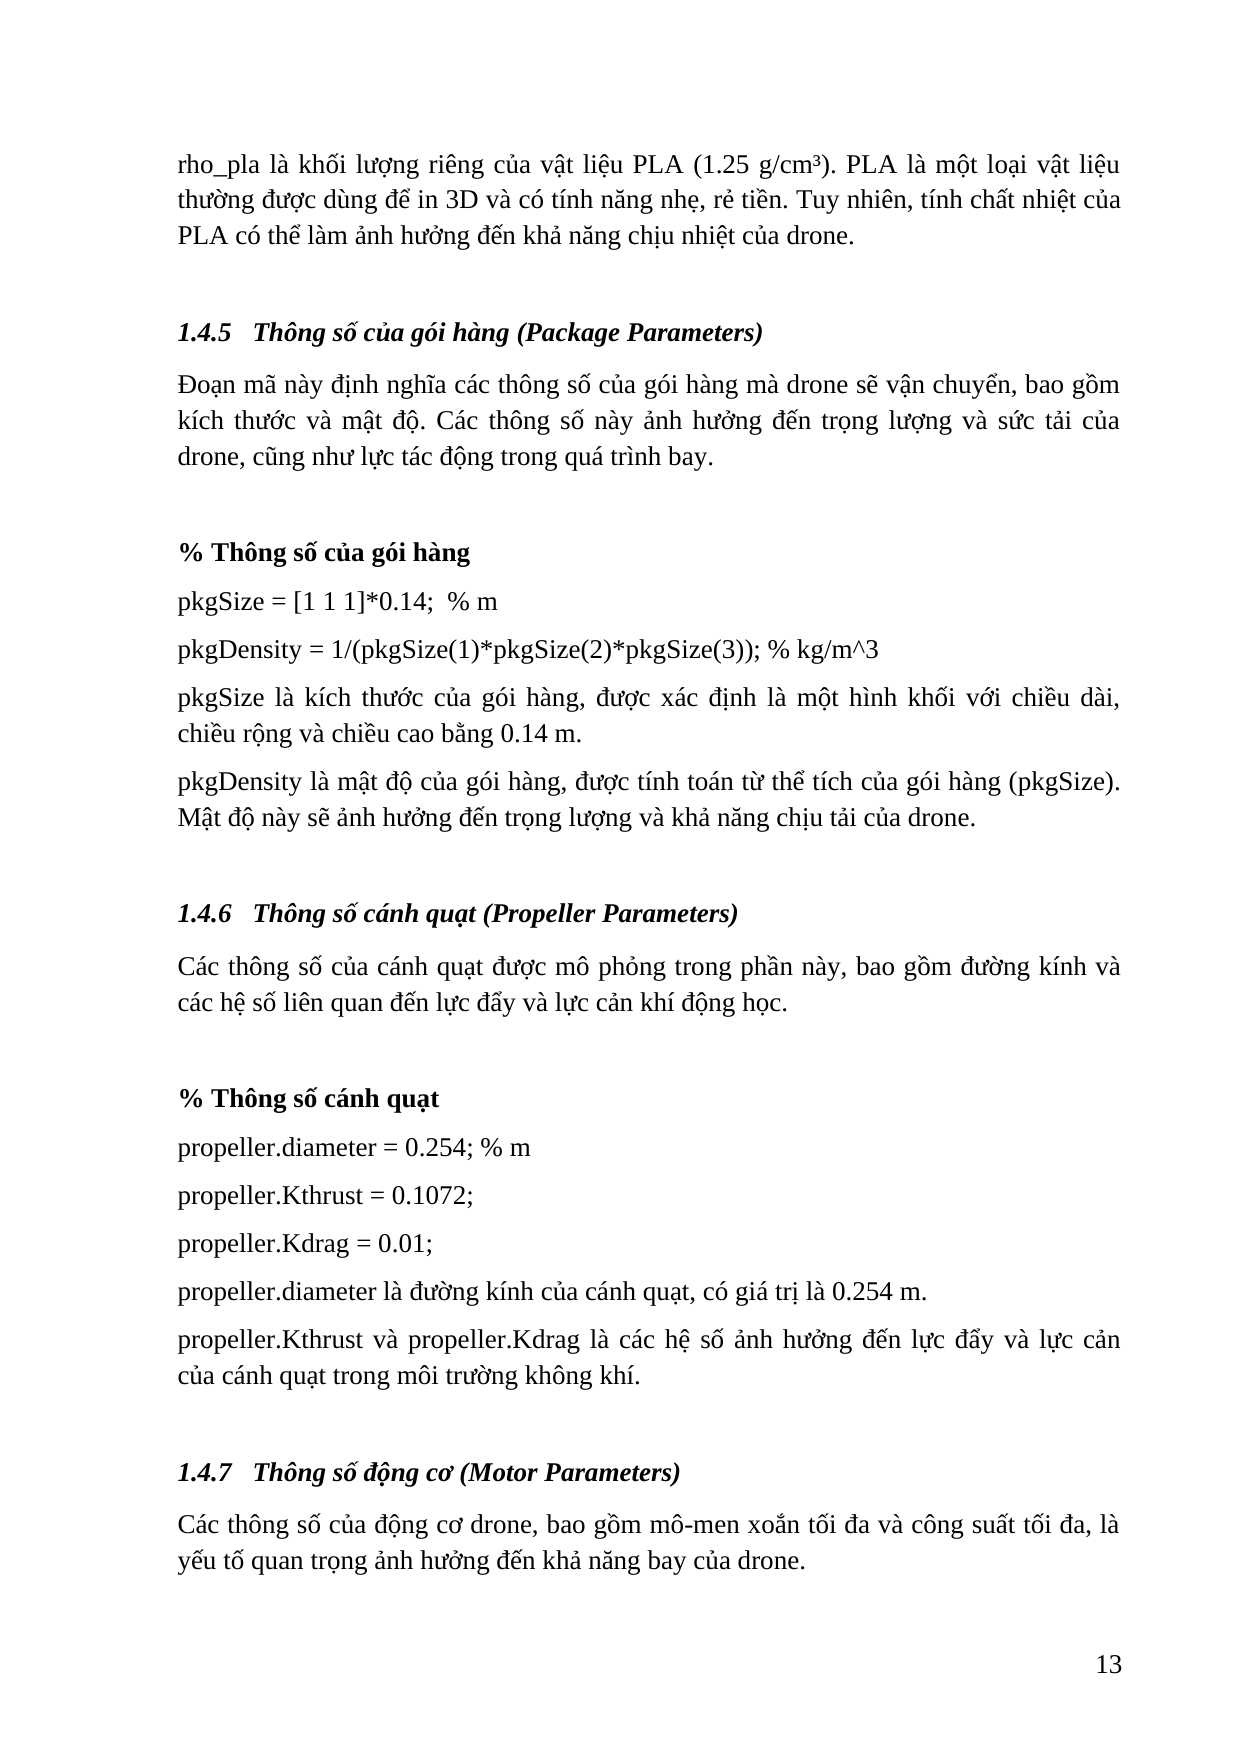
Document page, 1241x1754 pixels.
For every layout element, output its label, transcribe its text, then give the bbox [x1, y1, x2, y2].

subtitle Thông số của gói hàng (Package Parameters) [177, 316, 1122, 347]
text propeller.Kthrust và propeller.Kdrag là các hệ số ảnh hưởng đến lực đẩy và lực cản của cánh quạt trong môi trường không khí. [177, 1323, 1122, 1390]
text Các thông số của động cơ drone, bao gồm mô-men xoắn tối đa và công suất tối đa, là yếu tố quan trọng ảnh hưởng đến khả năng bay của drone. [177, 1509, 1122, 1576]
text pkgSize = [1 1 1]*0.14; % m [177, 585, 1122, 616]
text pkgDensity là mật độ của gói hàng, được tính toán từ thể tích của gói hàng (pkgSize). Mật độ này sẽ ảnh hưởng đến trọng lượng và khả năng chịu tải của drone. [177, 765, 1122, 832]
text propeller.diameter = 0.254; % m [177, 1131, 1122, 1162]
text propeller.Kdrag = 0.01; [177, 1227, 1122, 1258]
text % Thông số của gói hàng [177, 536, 1122, 568]
subtitle Thông số cánh quạt (Propeller Parameters) [177, 897, 1122, 928]
text Các thông số của cánh quạt được mô phỏng trong phần này, bao gồm đường kính và các hệ số liên quan đến lực đẩy và lực cản khí động học. [177, 950, 1122, 1017]
text rho_pla là khối lượng riêng của vật liệu PLA (1.25 g/cm³). PLA là một loại vật liệu thường được dùng để in 3D và có tính năng nhẹ, rẻ tiền. Tuy nhiên, tính chất nhiệt của PLA có thể làm ảnh hưởng đến khả năng chịu nhiệt của drone. [177, 148, 1122, 250]
text propeller.diameter là đường kính của cánh quạt, có giá trị là 0.254 m. [177, 1275, 1122, 1306]
subtitle Thông số động cơ (Motor Parameters) [177, 1456, 1122, 1487]
text pkgDensity = 1/(pkgSize(1)*pkgSize(2)*pkgSize(3)); % kg/m^3 [177, 633, 1122, 664]
text Đoạn mã này định nghĩa các thông số của gói hàng mà drone sẽ vận chuyển, bao gồm kích thước và mật độ. Các thông số này ảnh hưởng đến trọng lượng và sức tải của drone, cũng như lực tác động trong quá trình bay. [177, 368, 1122, 471]
text pkgSize là kích thước của gói hàng, được xác định là một hình khối với chiều dài, chiều rộng và chiều cao bằng 0.14 m. [177, 681, 1122, 748]
text % Thông số cánh quạt [177, 1082, 1122, 1113]
text propeller.Kthrust = 0.1072; [177, 1179, 1122, 1210]
